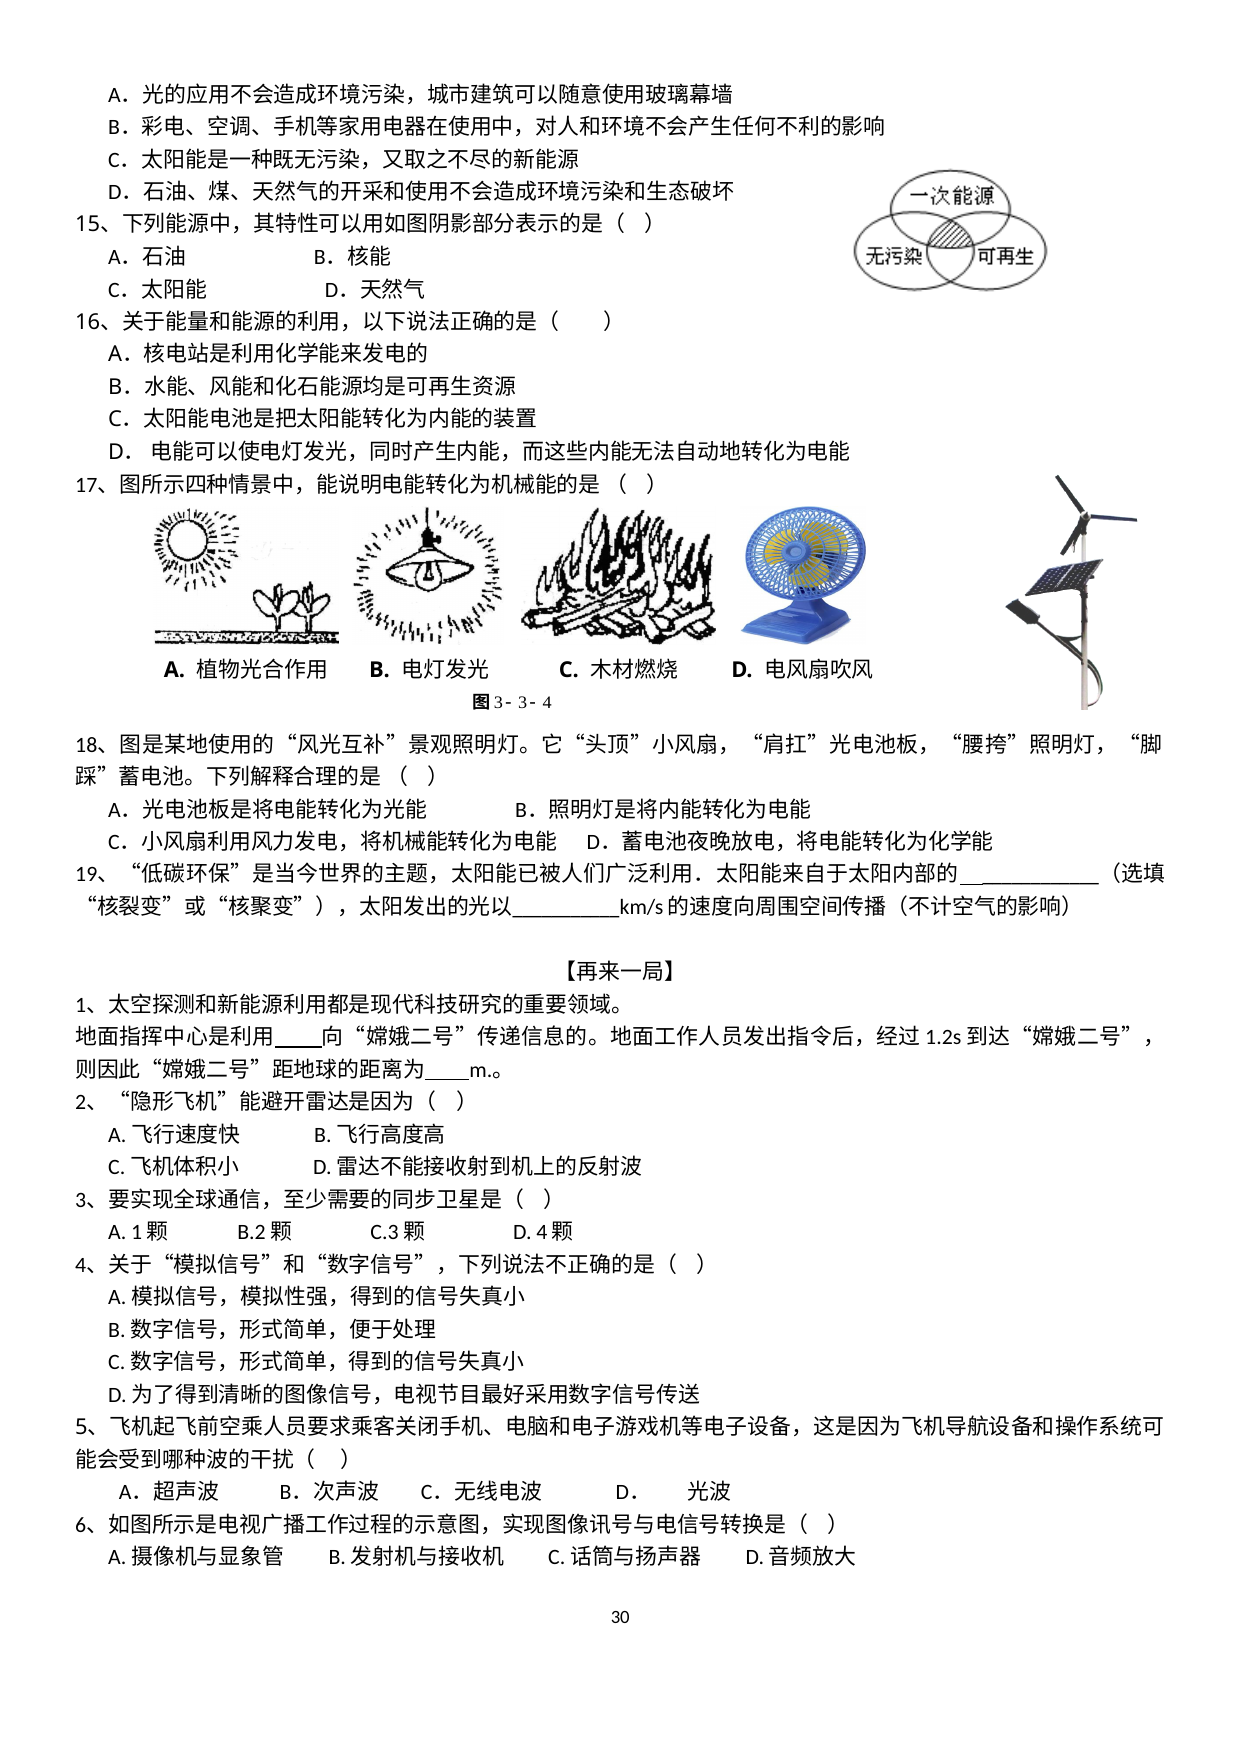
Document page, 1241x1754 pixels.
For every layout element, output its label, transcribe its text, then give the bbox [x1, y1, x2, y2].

picture [352, 506, 504, 645]
text 16、关于能量和能源的利用，以下说法正确的是（ ） [75, 304, 1165, 336]
text 5、飞机起飞前空乘人员要求乘客关闭手机、电脑和电子游戏机等电子设备，这是因为飞机导航设备和操作系统可能会受到哪种波的干扰（ ） [75, 1409, 1165, 1474]
text B．水能、风能和化石能源均是可再生资源 [75, 369, 1165, 401]
picture [740, 506, 866, 645]
text 地面指挥中心是利用 向“嫦娥二号”传递信息的。地面工作人员发出指令后，经过1.2s到达“嫦娥二号”，则因此“嫦娥二号”距地球的距离为 m.。 [75, 1019, 1165, 1084]
text 【再来一局】 [75, 954, 1165, 986]
text 18、图是某地使用的“风光互补”景观照明灯。它“头顶”小风扇，“肩扛”光电池板，“腰挎”照明灯，“脚踩”蓄电池。下列解释合理的是 （ ） [75, 726, 1165, 791]
text C．小风扇利用风力发电，将机械能转化为电能 D．蓄电池夜晚放电，将电能转化为化学能 [75, 824, 1165, 856]
text A. 飞行速度快 B. 飞行高度高 [75, 1116, 1165, 1149]
text A．石油 B．核能 [75, 239, 1165, 271]
text 17、图所示四种情景中，能说明电能转化为机械能的是 （ ） [75, 466, 1165, 499]
text D． 电能可以使电灯发光，同时产生内能，而这些内能无法自动地转化为电能 [75, 434, 1165, 466]
text B．彩电、空调、手机等家用电器在使用中，对人和环境不会产生任何不利的影响 [75, 109, 1165, 141]
picture [521, 506, 716, 645]
text 2、“隐形飞机”能避开雷达是因为（ ） [75, 1084, 1165, 1116]
text 6、如图所示是电视广播工作过程的示意图，实现图像讯号与电信号转换是（ ） [75, 1506, 1165, 1539]
text A．超声波 B．次声波 C．无线电波 D． 光波 [75, 1474, 1165, 1506]
text C．太阳能电池是把太阳能转化为内能的装置 [75, 401, 1165, 434]
text A．核电站是利用化学能来发电的 [75, 336, 1165, 369]
text 3、要实现全球通信，至少需要的同步卫星是（ ） [75, 1181, 1165, 1214]
text C. 数字信号，形式简单，得到的信号失真小 [75, 1344, 1165, 1376]
text A. 模拟信号，模拟性强，得到的信号失真小 [75, 1279, 1165, 1311]
text 4、关于“模拟信号”和“数字信号”，下列说法不正确的是（ ） [75, 1246, 1165, 1279]
text A．光电池板是将电能转化为光能 B．照明灯是将内能转化为电能 [75, 791, 1165, 824]
text B. 数字信号，形式简单，便于处理 [75, 1311, 1165, 1344]
text A. 摄像机与显象管 B. 发射机与接收机 C. 话筒与扬声器 D. 音频放大 [75, 1539, 1165, 1571]
text C．太阳能是一种既无污染，又取之不尽的新能源 [75, 141, 1165, 174]
text C．太阳能 D．天然气 [75, 271, 1165, 304]
text 15、下列能源中，其特性可以用如图阴影部分表示的是（ ） [75, 206, 1165, 239]
text 1、太空探测和新能源利用都是现代科技研究的重要领域。 [75, 986, 1165, 1019]
picture [153, 506, 339, 645]
text A．光的应用不会造成环境污染，城市建筑可以随意使用玻璃幕墙 [75, 76, 1165, 109]
text D．石油、煤、天然气的开采和使用不会造成环境污染和生态破坏 [75, 174, 1165, 206]
text C. 飞机体积小 D. 雷达不能接收射到机上的反射波 [75, 1149, 1165, 1181]
text 19、“低碳环保”是当今世界的主题，太阳能已被人们广泛利用．太阳能来自于太阳内部的 ____________（选填“核裂变”或“核聚变”），太阳发出的光以___________km/s的速度向周围空间传播（不计空气的影响） [75, 856, 1165, 921]
text A. 1颗 B.2颗 C.3颗 D. 4颗 [75, 1214, 1165, 1246]
text D. 为了得到清晰的图像信号，电视节目最好采用数字信号传送 [75, 1376, 1165, 1409]
